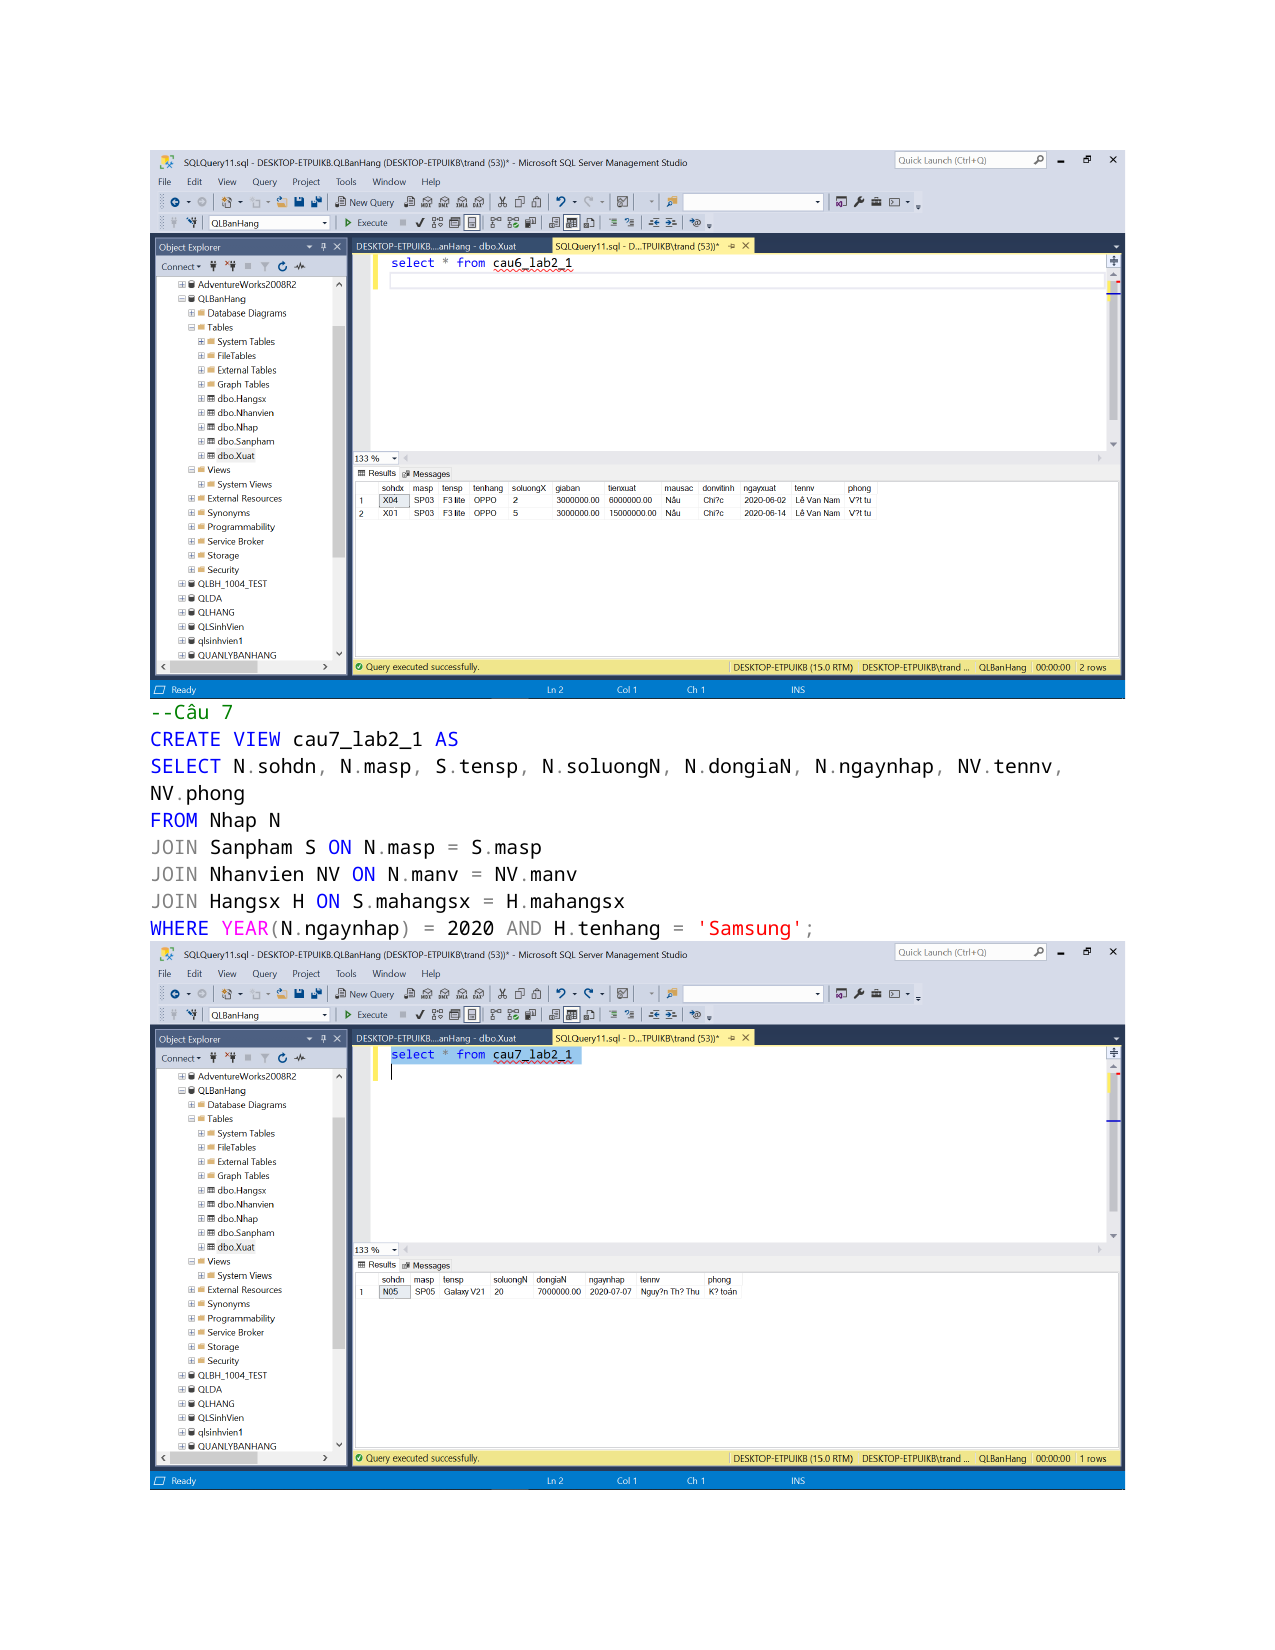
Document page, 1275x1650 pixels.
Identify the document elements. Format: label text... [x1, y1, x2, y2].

picture [150, 150, 1125, 699]
picture [150, 941, 1125, 1490]
text JOIN Nhanvien NV ON N.manv = NV.manv [150, 860, 1125, 887]
text SELECT N.sohdn, N.masp, S.tensp, N.soluongN, N.dongiaN, N.ngaynhap, NV.tennv, NV.phong [150, 752, 1125, 806]
text CREATE VIEW cau7_lab2_1 AS [150, 725, 1125, 752]
text WHERE YEAR(N.ngaynhap) = 2020 AND H.tenhang = 'Samsung'; [150, 914, 1125, 941]
text JOIN Hangsx H ON S.mahangsx = H.mahangsx [150, 887, 1125, 914]
text FROM Nhap N [150, 806, 1125, 833]
text JOIN Sanpham S ON N.masp = S.masp [150, 833, 1125, 860]
text --Câu 7 [150, 699, 1125, 725]
